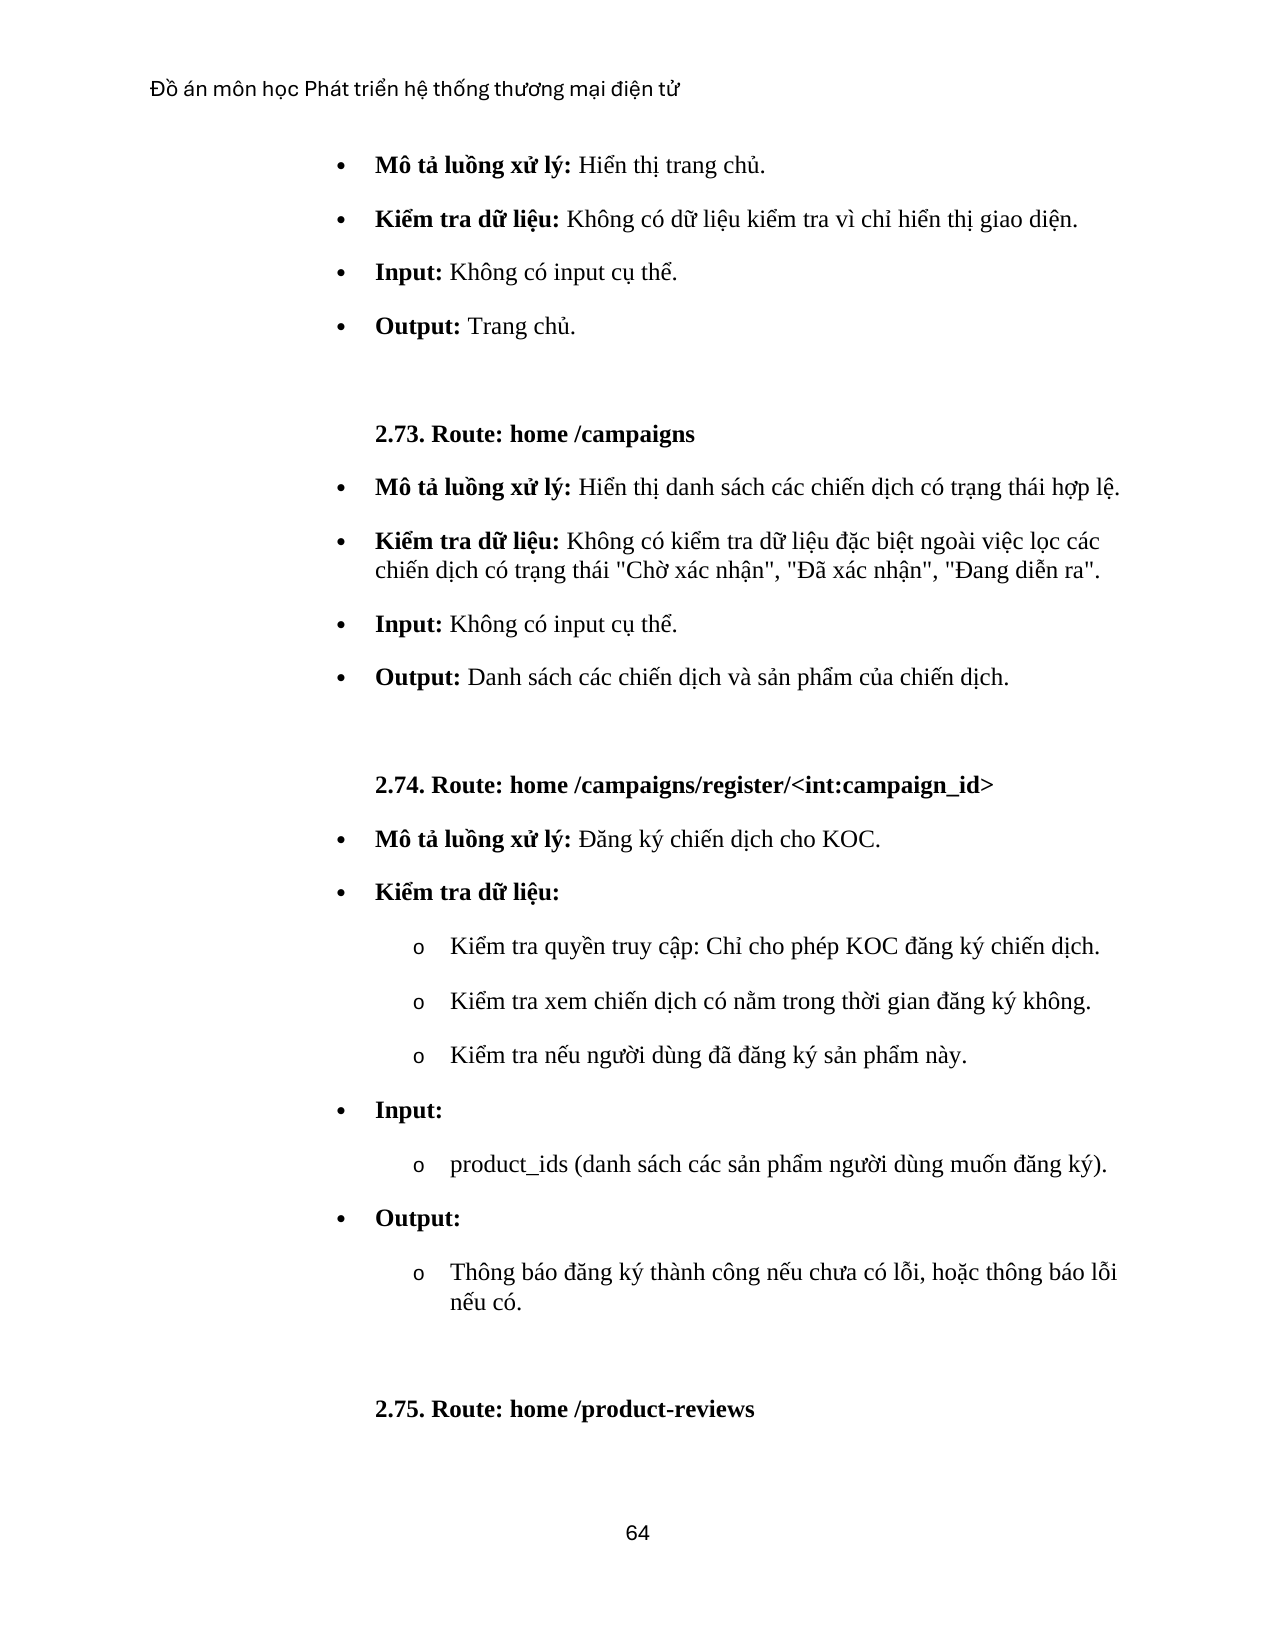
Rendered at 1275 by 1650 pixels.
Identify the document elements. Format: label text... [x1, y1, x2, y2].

list Output: Trang chủ. [337, 311, 1125, 340]
list Kiểm tra dữ liệu: [337, 877, 1125, 906]
list Thông báo đăng ký thành công nếu chưa có lỗi, hoặc thông báo lỗi nếu có. [412, 1257, 1125, 1315]
text 2.74. Route: home /campaigns/register/<int:campaign_id> [375, 770, 1125, 799]
list Input: Không có input cụ thể. [337, 609, 1125, 637]
list Kiểm tra dữ liệu: Không có dữ liệu kiểm tra vì chỉ hiển thị giao diện. [337, 204, 1125, 232]
text 2.73. Route: home /campaigns [375, 419, 1125, 447]
list Input: [337, 1095, 1125, 1124]
list Kiểm tra quyền truy cập: Chỉ cho phép KOC đăng ký chiến dịch. [412, 931, 1125, 961]
list Output: Danh sách các chiến dịch và sản phẩm của chiến dịch. [337, 662, 1125, 691]
list Output: [337, 1203, 1125, 1232]
list Kiểm tra xem chiến dịch có nằm trong thời gian đăng ký không. [412, 986, 1125, 1015]
list Kiểm tra dữ liệu: Không có kiểm tra dữ liệu đặc biệt ngoài việc lọc các chiến dịch có trạng thái "Chờ xác nhận", "Đã xác nhận", "Đang diễn ra". [337, 526, 1125, 584]
list Mô tả luồng xử lý: Đăng ký chiến dịch cho KOC. [337, 824, 1125, 852]
list Input: Không có input cụ thể. [337, 257, 1125, 286]
list Mô tả luồng xử lý: Hiển thị trang chủ. [337, 150, 1125, 179]
list product_ids (danh sách các sản phẩm người dùng muốn đăng ký). [412, 1149, 1125, 1178]
list Kiểm tra nếu người dùng đã đăng ký sản phẩm này. [412, 1040, 1125, 1070]
list Mô tả luồng xử lý: Hiển thị danh sách các chiến dịch có trạng thái hợp lệ. [337, 472, 1125, 501]
text 2.75. Route: home /product-reviews [375, 1394, 1125, 1423]
